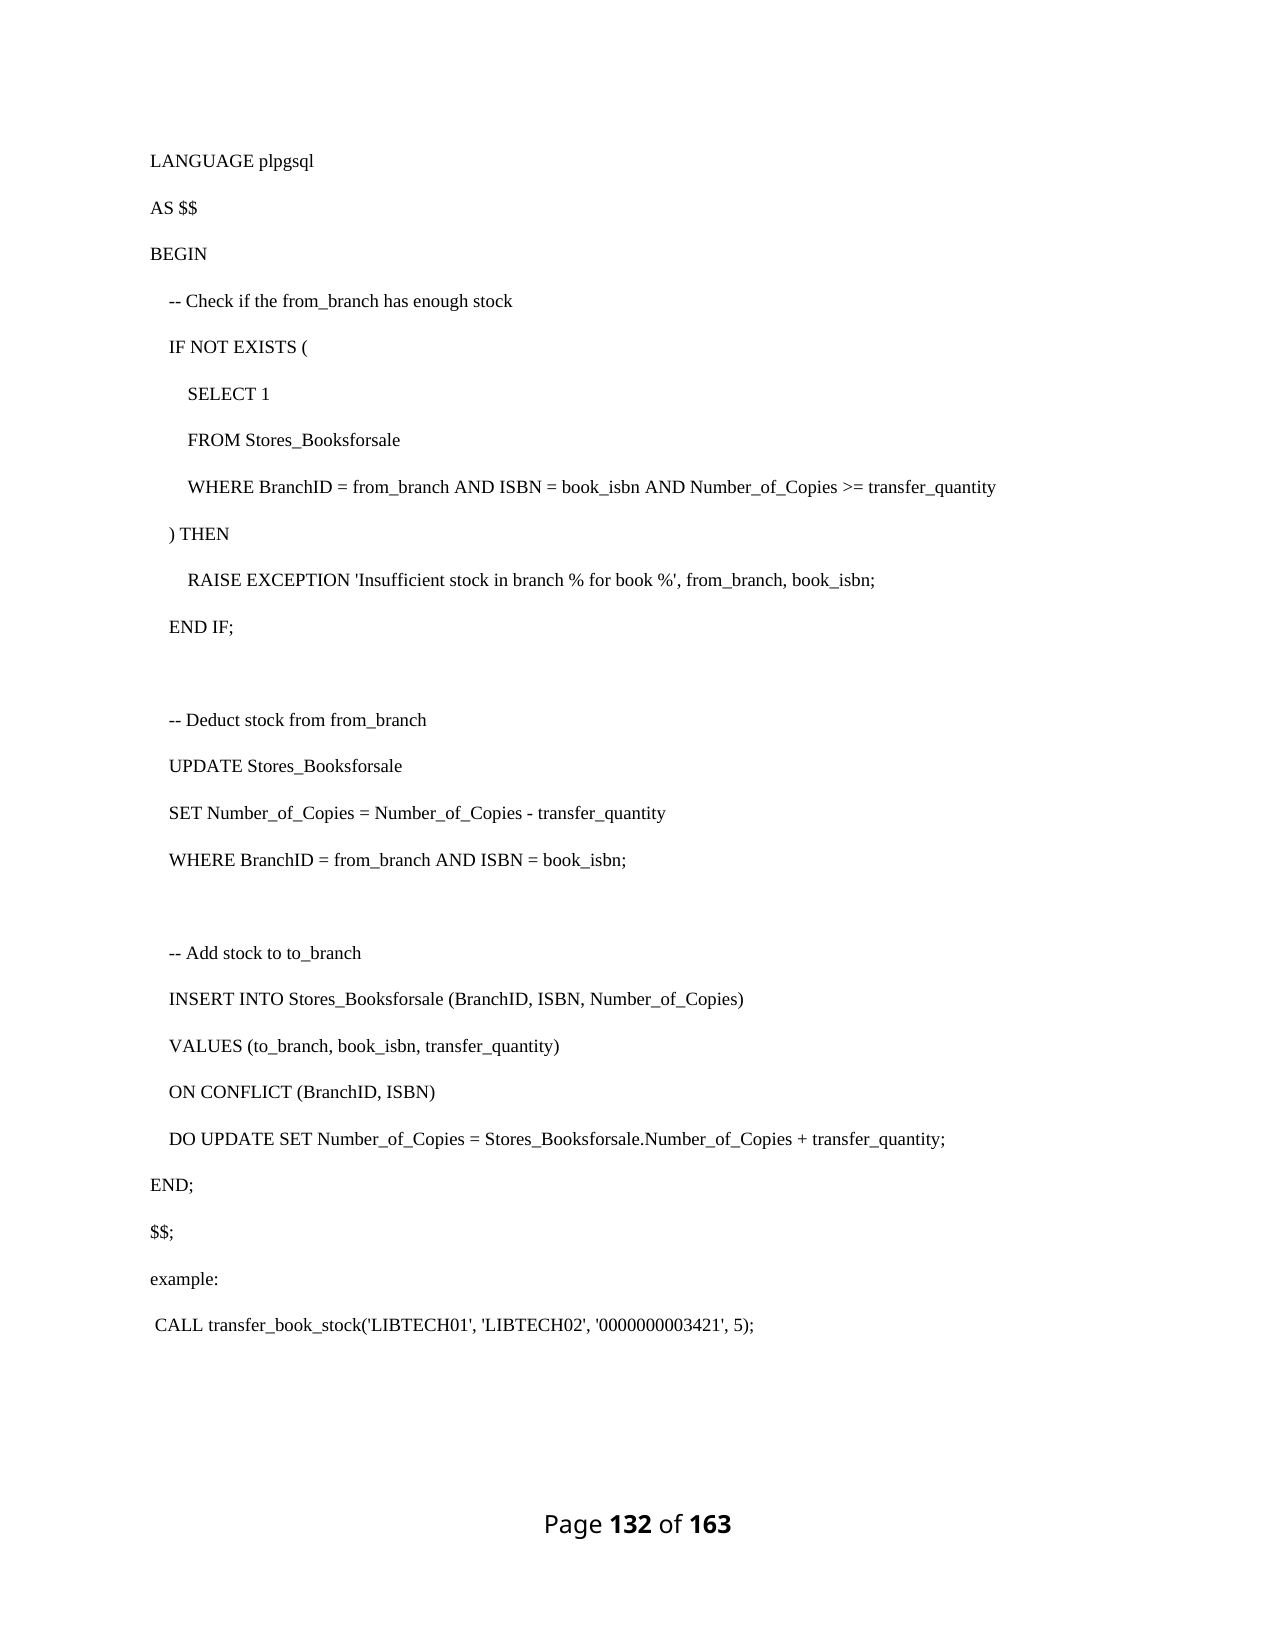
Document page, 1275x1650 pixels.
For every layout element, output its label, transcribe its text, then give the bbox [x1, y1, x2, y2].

text INSERT INTO Stores_Booksforsale (BranchID, ISBN, Number_of_Copies) [150, 988, 1125, 1010]
text $$; [150, 1221, 1125, 1242]
text CALL transfer_book_stock('LIBTECH01', 'LIBTECH02', '0000000003421', 5); [150, 1314, 1125, 1336]
text -- Check if the from_branch has enough stock [150, 290, 1125, 311]
text -- Deduct stock from from_branch [150, 709, 1125, 730]
text END; [150, 1174, 1125, 1196]
text SELECT 1 [150, 383, 1125, 404]
text VALUES (to_branch, book_isbn, transfer_quantity) [150, 1035, 1125, 1056]
text END IF; [150, 616, 1125, 637]
text DO UPDATE SET Number_of_Copies = Stores_Booksforsale.Number_of_Copies + transfer_quantity; [150, 1128, 1125, 1149]
text WHERE BranchID = from_branch AND ISBN = book_isbn AND Number_of_Copies >= transfer_quantity [150, 476, 1125, 497]
text LANGUAGE plpgsql [150, 150, 1125, 172]
text RAISE EXCEPTION 'Insufficient stock in branch % for book %', from_branch, book_isbn; [150, 569, 1125, 591]
text ) THEN [150, 522, 1125, 544]
text example: [150, 1267, 1125, 1289]
text SET Number_of_Copies = Number_of_Copies - transfer_quantity [150, 802, 1125, 823]
text IF NOT EXISTS ( [150, 336, 1125, 358]
text WHERE BranchID = from_branch AND ISBN = book_isbn; [150, 848, 1125, 870]
text BEGIN [150, 243, 1125, 265]
text UPDATE Stores_Booksforsale [150, 755, 1125, 777]
text AS $$ [150, 197, 1125, 218]
text -- Add stock to to_branch [150, 942, 1125, 963]
text FROM Stores_Booksforsale [150, 429, 1125, 451]
text ON CONFLICT (BranchID, ISBN) [150, 1081, 1125, 1103]
